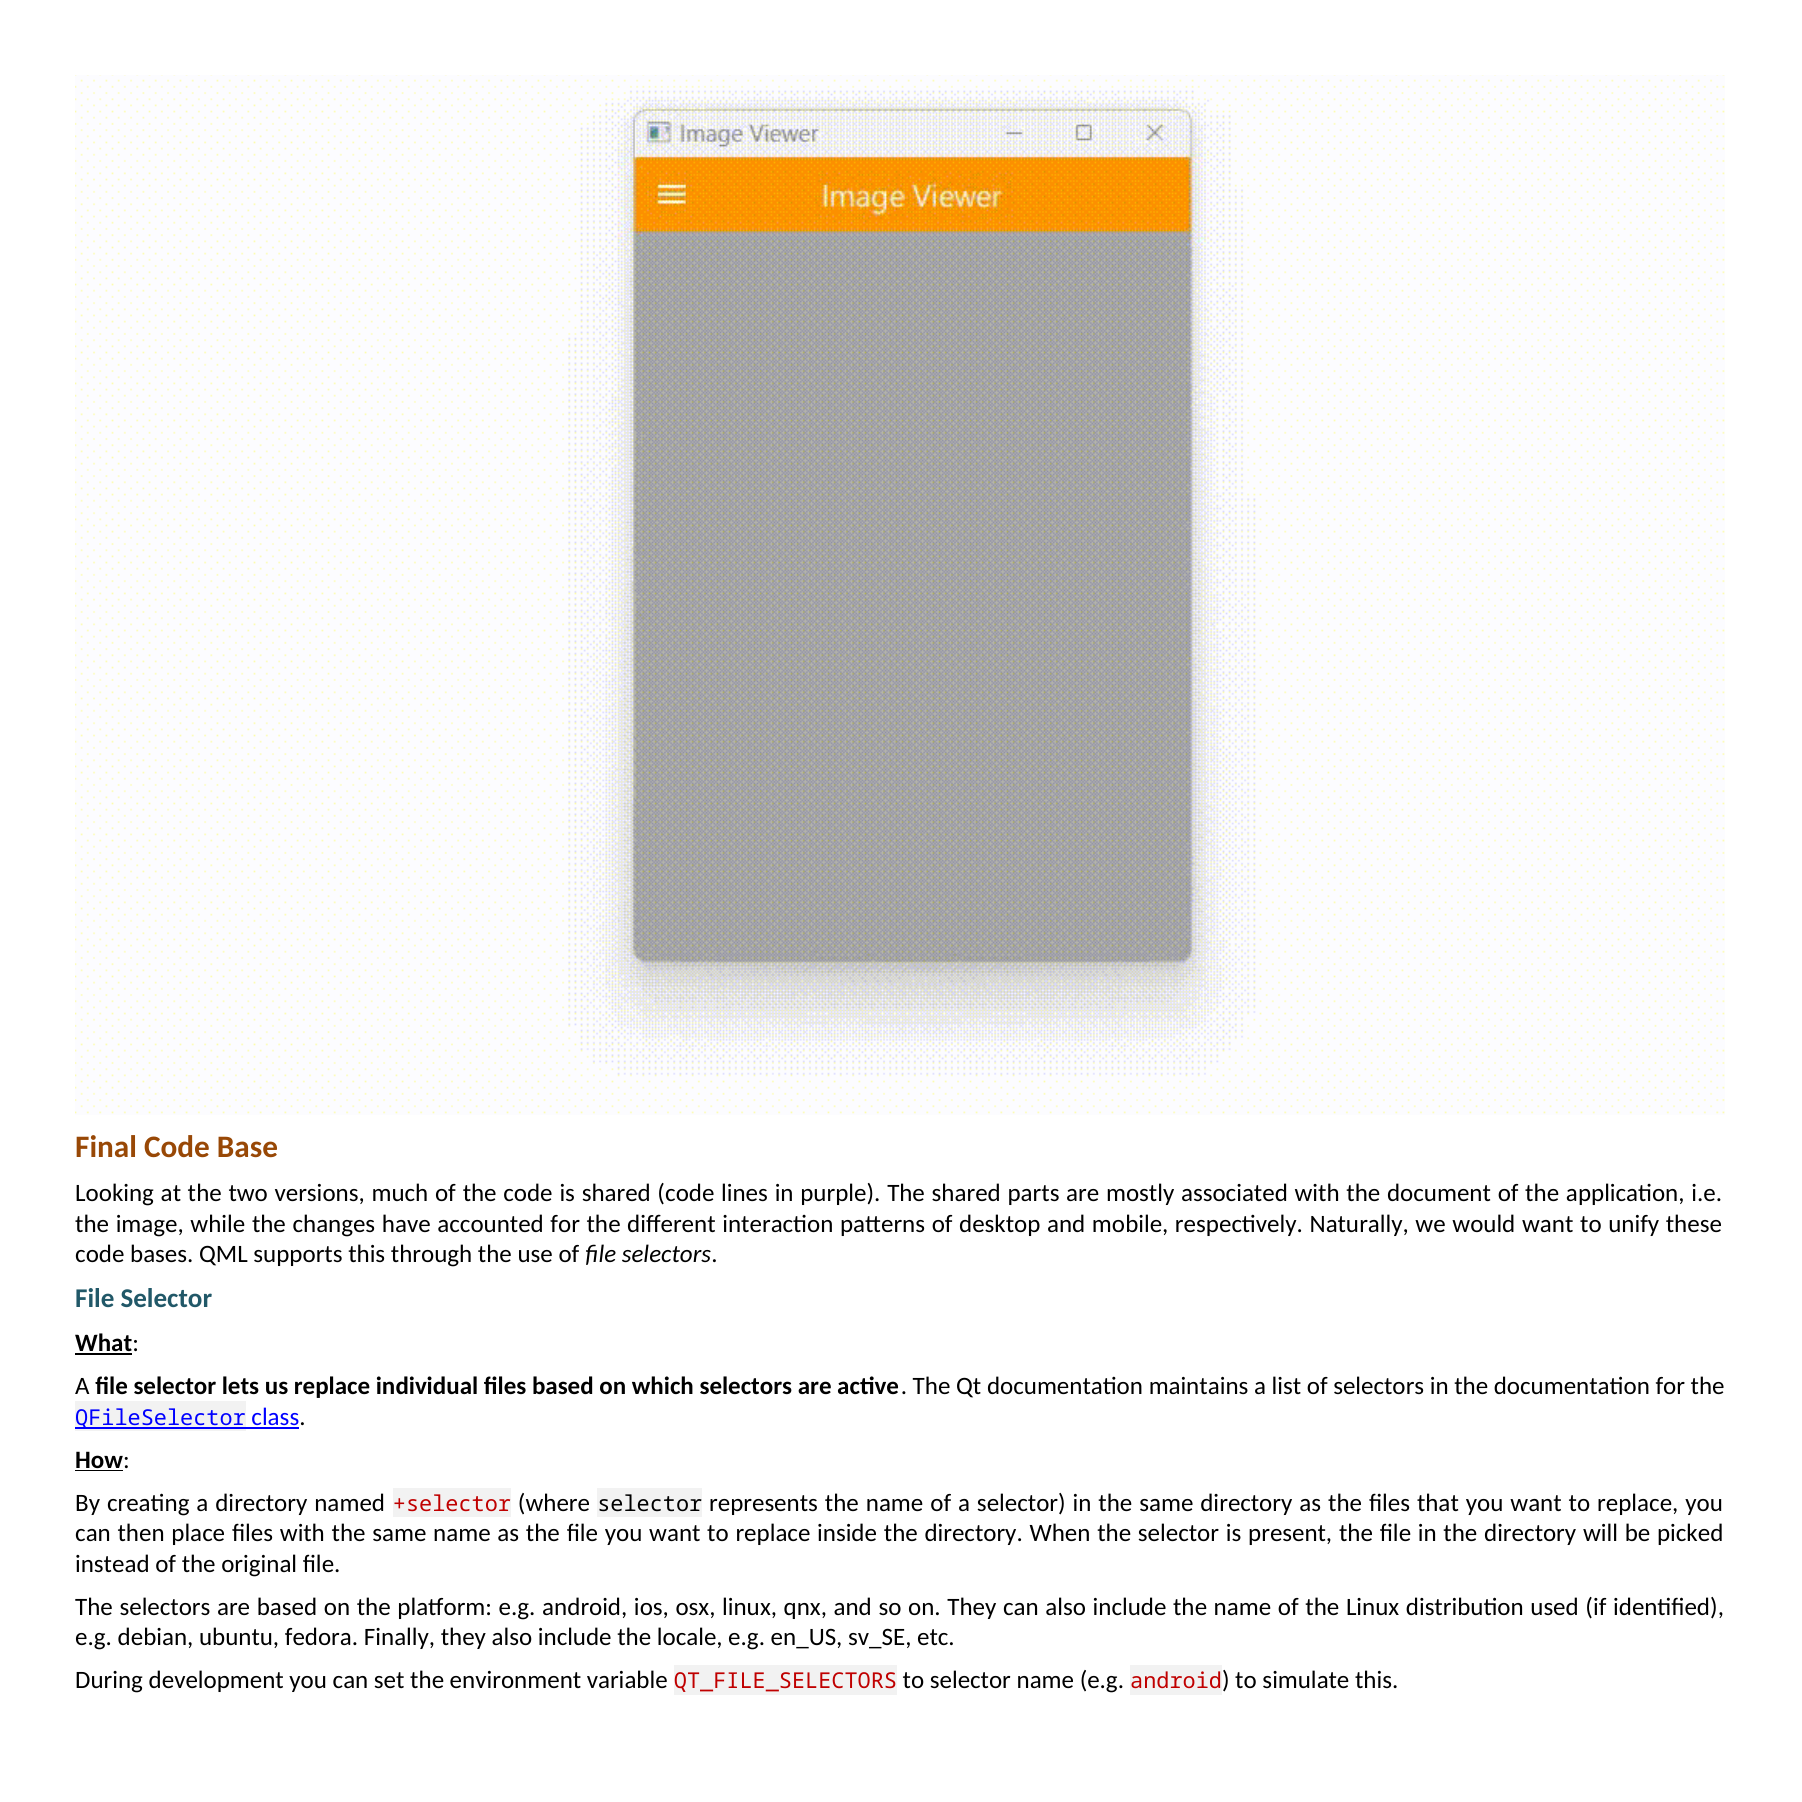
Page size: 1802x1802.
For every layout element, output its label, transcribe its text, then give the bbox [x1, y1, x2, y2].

text A file selector lets us replace individual files based on which selectors are active. The Qt documentation maintains a list of selectors in the documentation for the QFileSelector class. [75, 1370, 1726, 1431]
text Looking at the two versions, much of the code is shared (code lines in purple). The shared parts are mostly associated with the document of the application, i.e. the image, while the changes have accounted for the different interaction patterns of desktop and mobile, respectively. Naturally, we would want to unify these code bases. QML supports this through the use of file selectors. [75, 1177, 1726, 1269]
text The selectors are based on the platform: e.g. android, ios, osx, linux, qnx, and so on. They can also include the name of the Linux distribution used (if identified), e.g. debian, ubuntu, fedora. Finally, they also include the locale, e.g. en_US, sv_SE, etc. [75, 1591, 1726, 1652]
text By creating a directory named +selector (where selector represents the name of a selector) in the same directory as the files that you want to replace, you can then place files with the same name as the file you want to replace inside the directory. When the selector is present, the file in the directory will be picked instead of the original file. [75, 1487, 1726, 1578]
text How: [75, 1444, 1726, 1474]
subtitle File Selector [75, 1282, 1726, 1314]
text During development you can set the environment variable QT_FILE_SELECTORS to selector name (e.g. android) to simulate this. [75, 1664, 1726, 1695]
subtitle Final Code Base [75, 1127, 1726, 1165]
text What: [75, 1327, 1726, 1358]
picture [75, 75, 1726, 1115]
